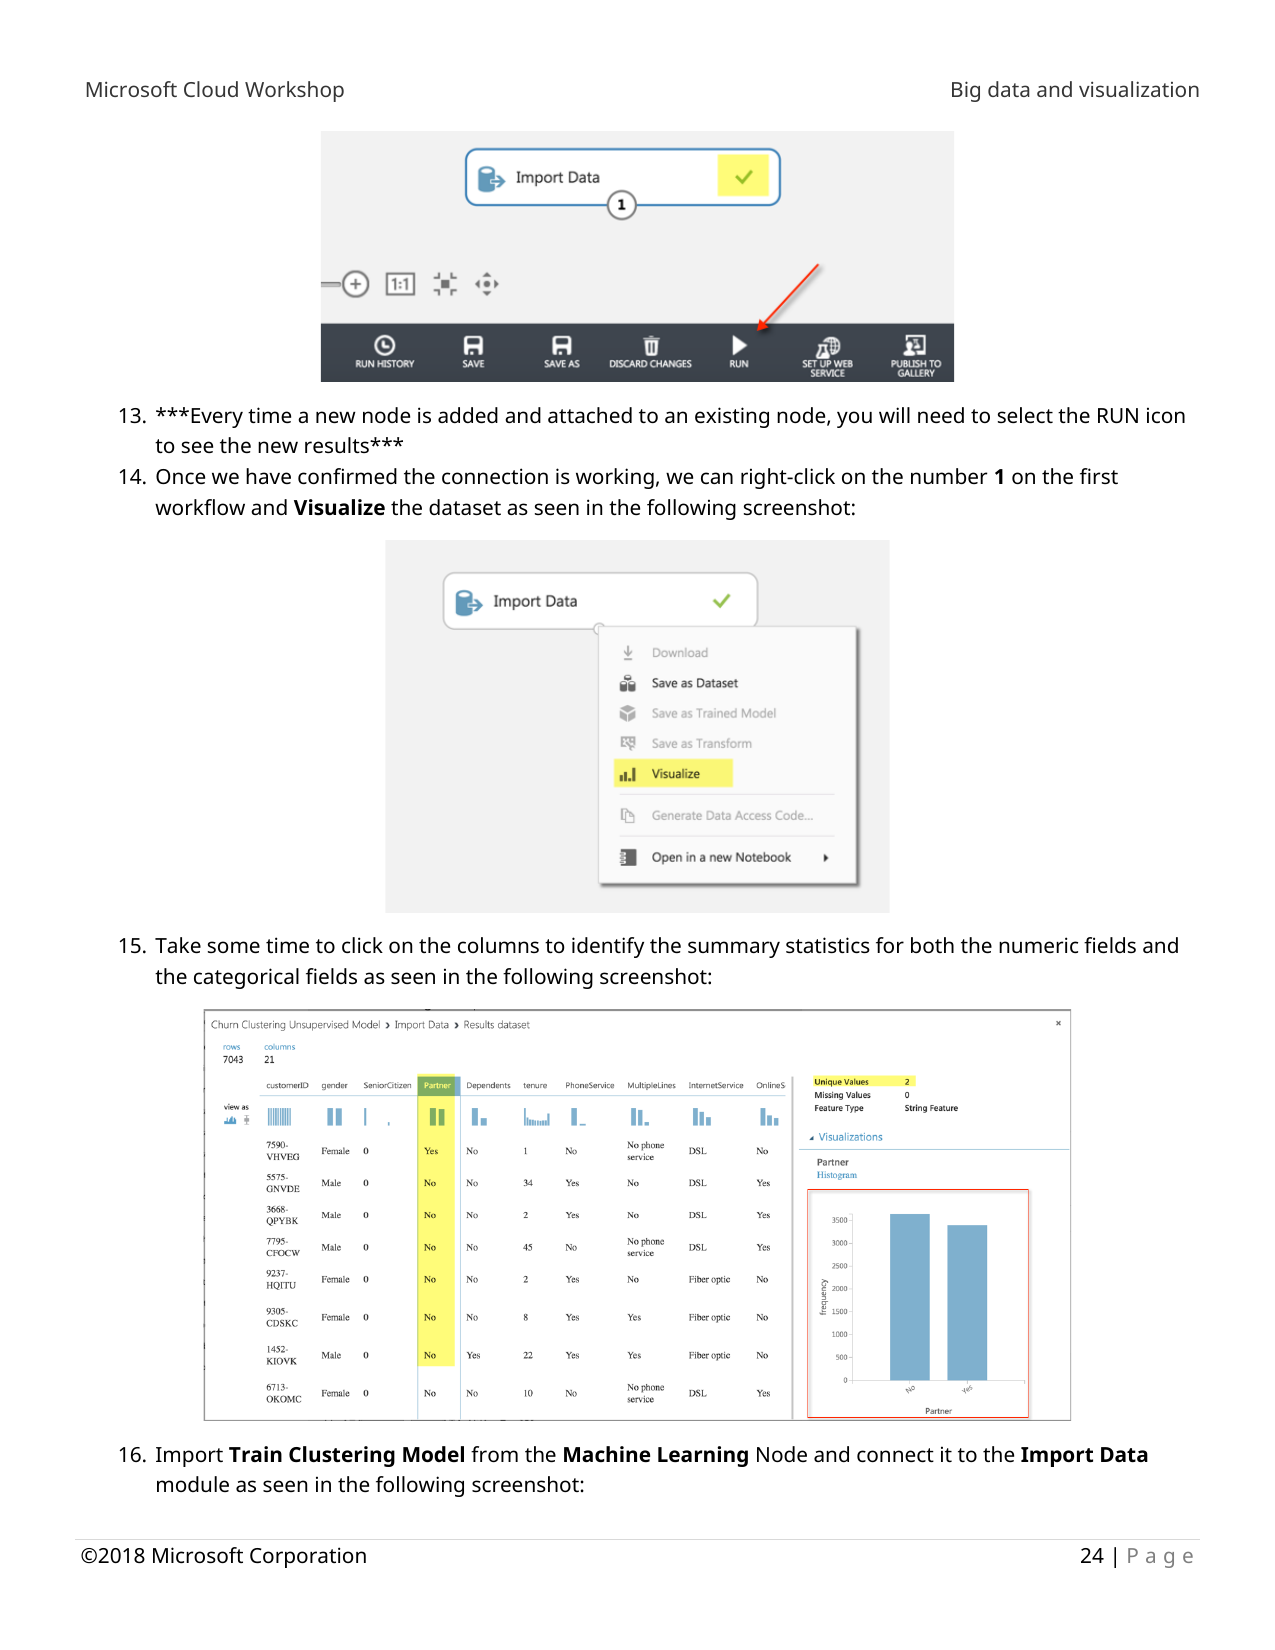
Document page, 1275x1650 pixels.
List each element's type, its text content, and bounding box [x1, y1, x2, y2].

list Import Train Clustering Model from the Machine Learning Node and connect it to the Import Data module as seen in the following screenshot: [118, 1440, 1200, 1499]
picture [320, 131, 955, 382]
list Take some time to click on the columns to identify the summary statistics for both the numeric fields and the categorical fields as seen in the following screenshot: [118, 932, 1200, 991]
picture [203, 1009, 1072, 1421]
list ***Every time a new node is added and attached to an existing node, you will need to select the RUN icon to see the new results*** [118, 401, 1200, 460]
list Once we have confirmed the connection is working, we can right-click on the number 1 on the first workflow and Visualize the dataset as seen in the following screenshot: [118, 462, 1200, 521]
picture [385, 540, 890, 913]
